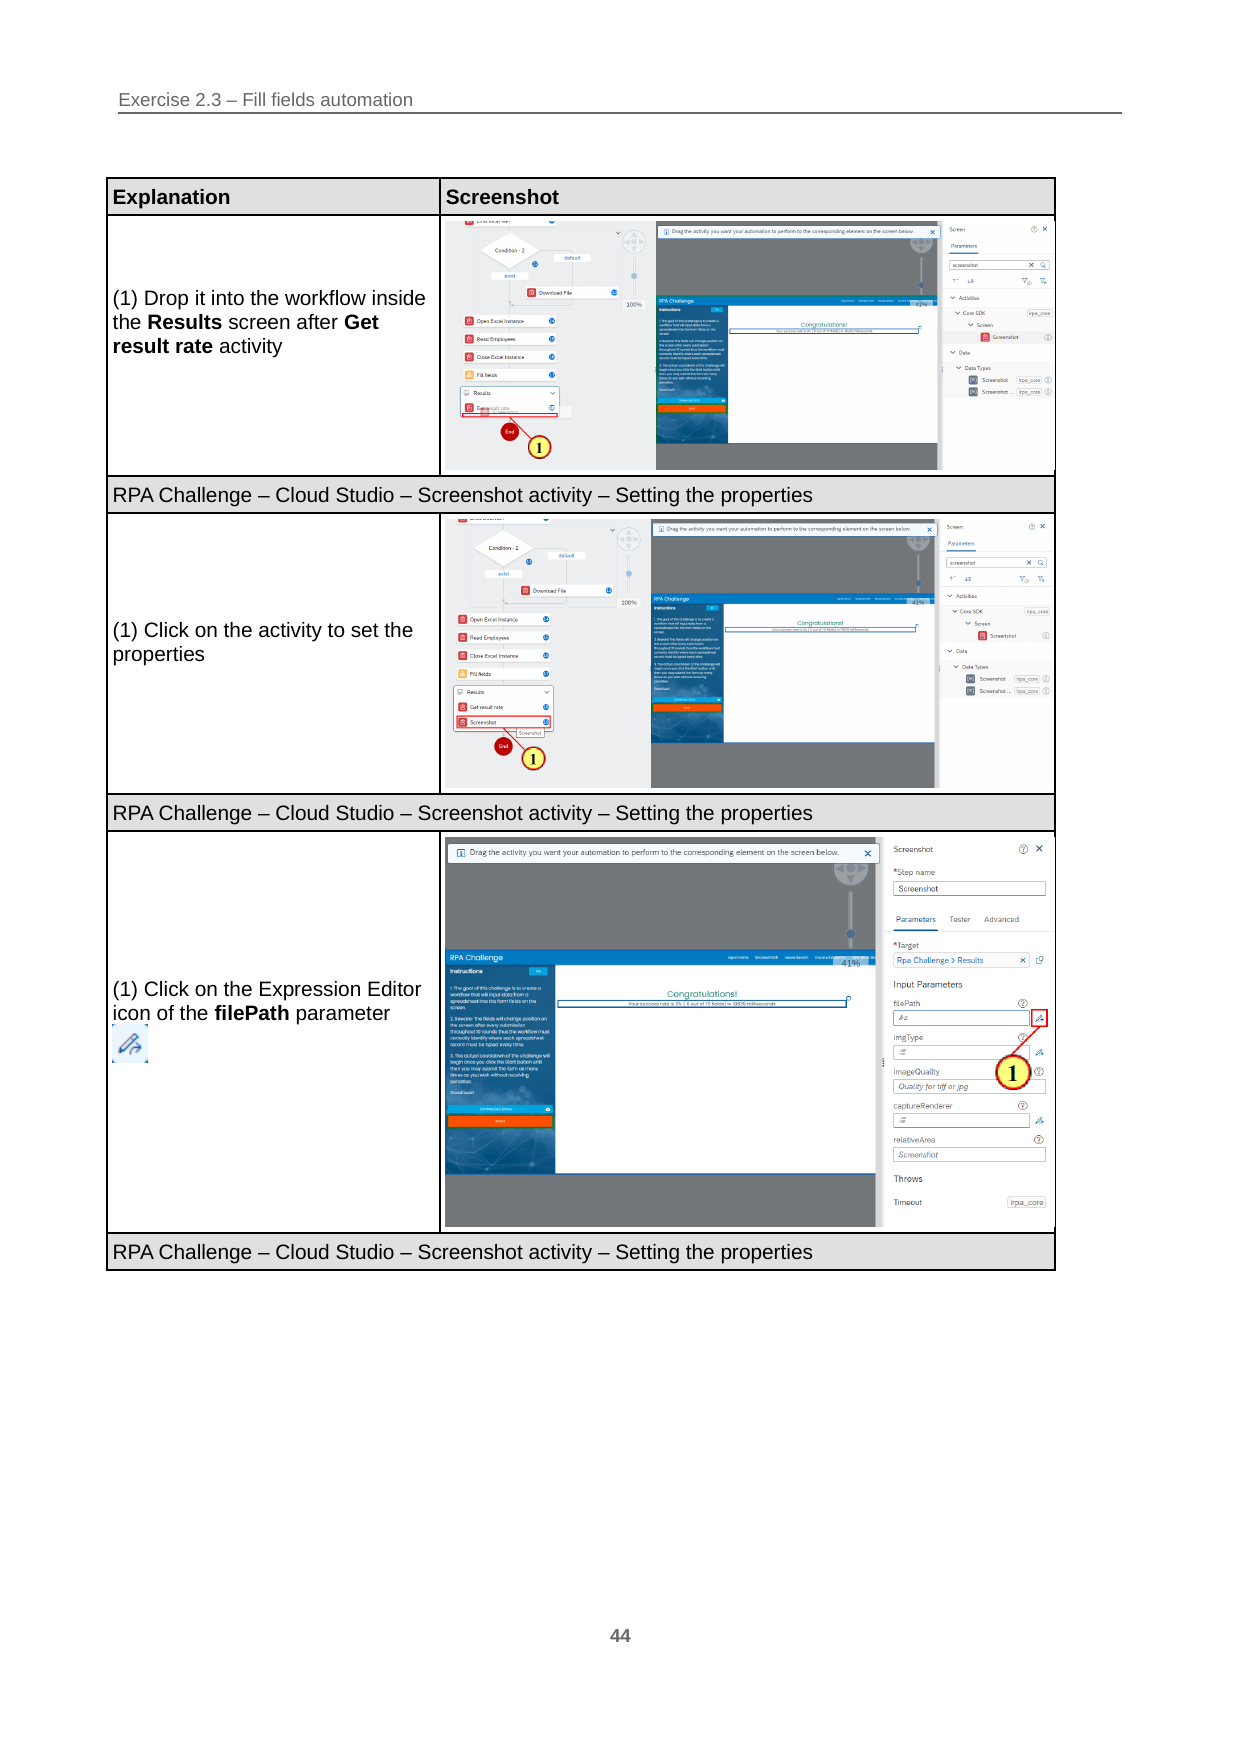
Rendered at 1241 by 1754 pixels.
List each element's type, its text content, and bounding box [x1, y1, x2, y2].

table_cell RPA Challenge – Cloud Studio – Screenshot activity – Setting the properties [108, 1234, 1054, 1269]
table_cell (1) Drop it into the workflow inside the Results screen after Get result rate activity [108, 216, 439, 475]
table_cell RPA Challenge – Cloud Studio – Screenshot activity – Setting the properties [108, 477, 1054, 512]
table_cell (1) Click on the Expression Editor icon of the filePath parameter [108, 832, 439, 1232]
picture [112, 1024, 148, 1063]
picture [445, 519, 1053, 788]
table_cell [441, 514, 1054, 793]
table_header Explanation [108, 179, 439, 214]
table_cell RPA Challenge – Cloud Studio – Screenshot activity – Setting the properties [108, 795, 1054, 830]
picture [445, 837, 1055, 1227]
table_cell [441, 216, 1054, 475]
table_header Screenshot [441, 179, 1054, 214]
table_cell [441, 832, 1054, 1232]
table_cell (1) Click on the activity to set the properties [108, 514, 439, 793]
picture [445, 221, 1055, 470]
